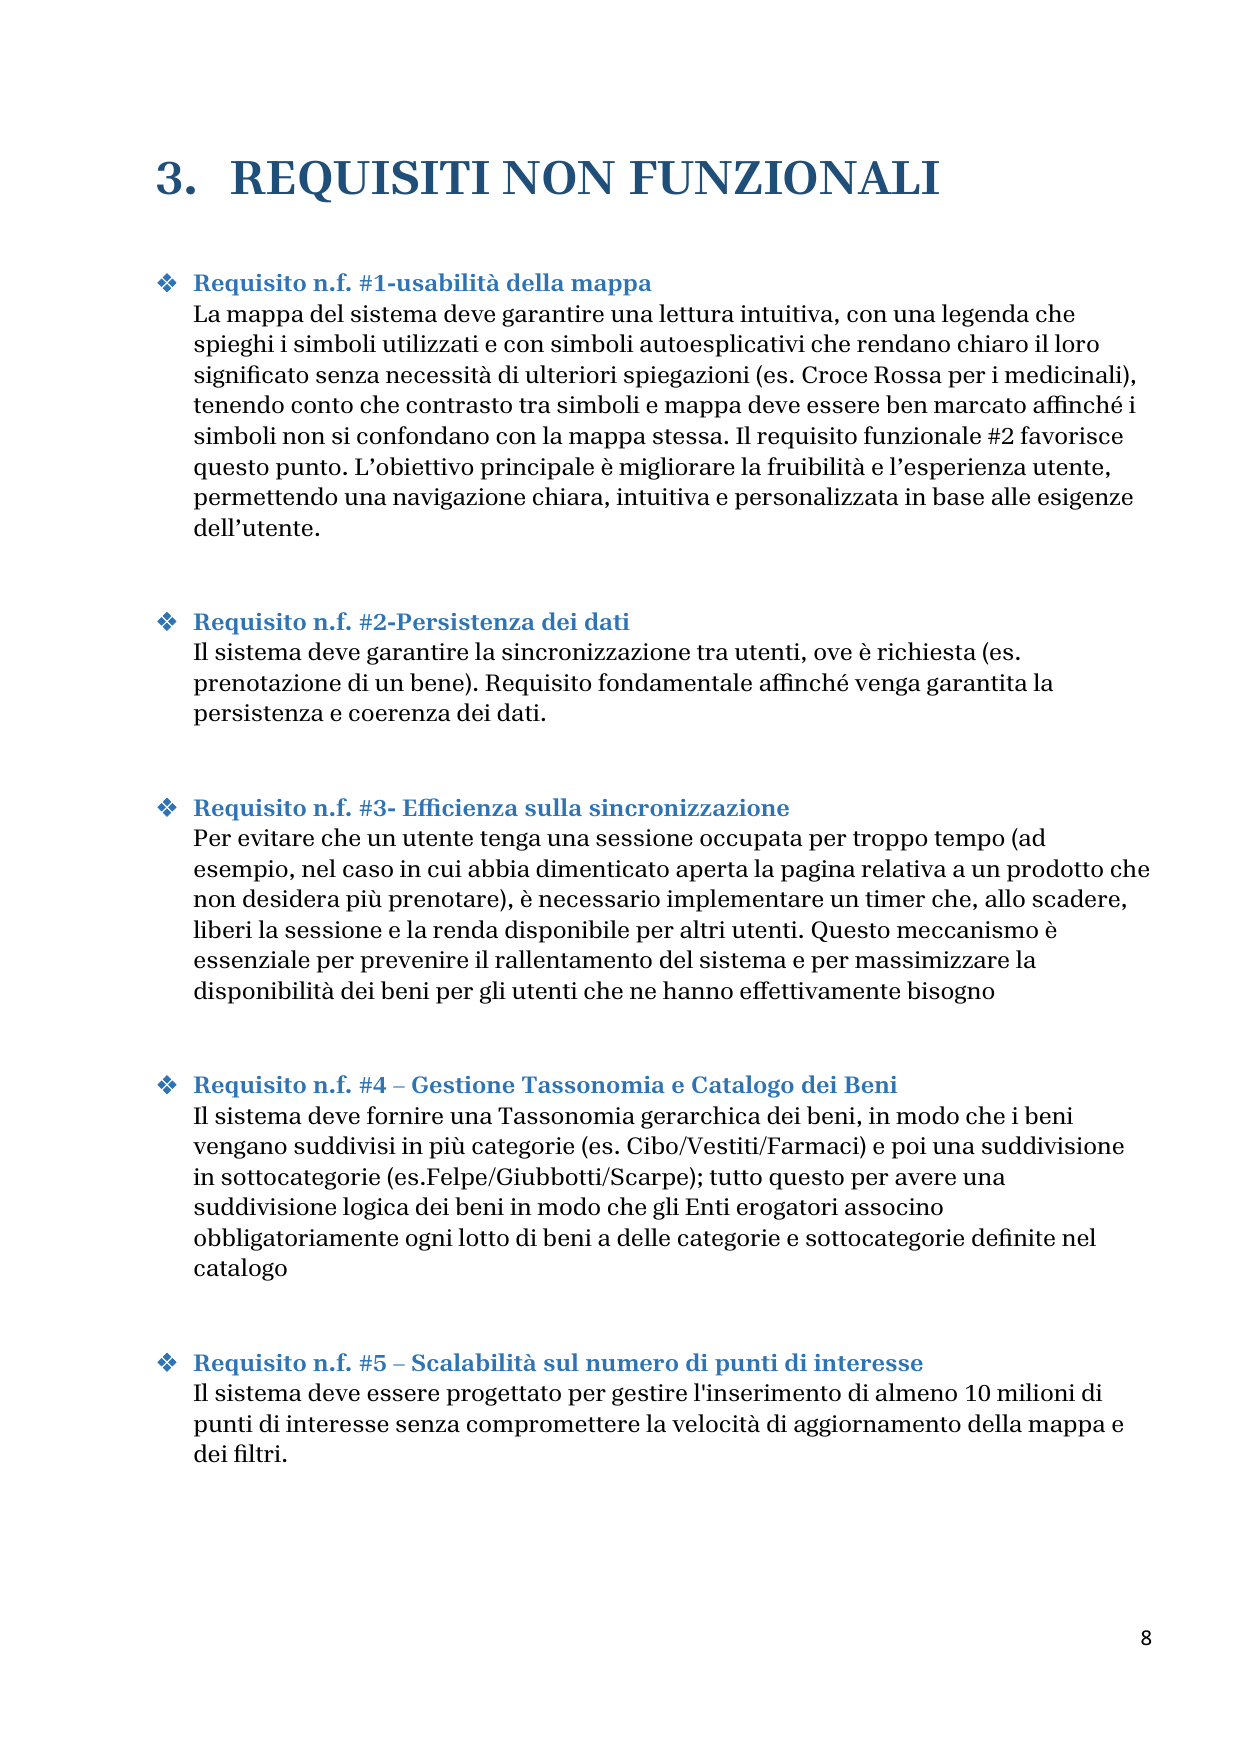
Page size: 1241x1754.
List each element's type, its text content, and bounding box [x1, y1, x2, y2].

list Il sistema deve fornire una Tassonomia gerarchica dei beni, in modo che i beni vengano suddivisi in più categorie (es. Cibo/Vestiti/Farmaci) e poi una suddivisione in sottocategorie (es.Felpe/Giubbotti/Scarpe); tutto questo per avere una suddivisione logica dei beni in modo che gli Enti erogatori associno obbligatoriamente ogni lotto di beni a delle categorie e sottocategorie definite nel catalogo [193, 1101, 1152, 1284]
list La mappa del sistema deve garantire una lettura intuitiva, con una legenda che spieghi i simboli utilizzati e con simboli autoesplicativi che rendano chiaro il loro significato senza necessità di ulteriori spiegazioni (es. Croce Rossa per i medicinali), tenendo conto che contrasto tra simboli e mappa deve essere ben marcato affinché i simboli non si confondano con la mappa stessa. Il requisito funzionale #2 favorisce questo punto. L’obiettivo principale è migliorare la fruibilità e l’esperienza utente, permettendo una navigazione chiara, intuitiva e personalizzata in base alle esigenze dell’utente. [193, 299, 1152, 543]
list Requisito n.f. #4 – Gestione Tassonomia e Catalogo dei Beni [156, 1070, 1152, 1101]
subtitle REQUISITI NON FUNZIONALI [156, 148, 1152, 209]
list Il sistema deve garantire la sincronizzazione tra utenti, ove è richiesta (es. prenotazione di un bene). Requisito fondamentale affinché venga garantita la persistenza e coerenza dei dati. [193, 637, 1152, 729]
list Requisito n.f. #3- Efficienza sulla sincronizzazione [156, 793, 1152, 823]
list Il sistema deve essere progettato per gestire l'inserimento di almeno 10 milioni di punti di interesse senza compromettere la velocità di aggiornamento della mappa e dei filtri. [193, 1378, 1152, 1470]
list Requisito n.f. #2-Persistenza dei dati [156, 607, 1152, 637]
list Requisito n.f. #5 – Scalabilità sul numero di punti di interesse [156, 1348, 1152, 1378]
list Per evitare che un utente tenga una sessione occupata per troppo tempo (ad esempio, nel caso in cui abbia dimenticato aperta la pagina relativa a un prodotto che non desidera più prenotare), è necessario implementare un timer che, allo scadere, liberi la sessione e la renda disponibile per altri utenti. Questo meccanismo è essenziale per prevenire il rallentamento del sistema e per massimizzare la disponibilità dei beni per gli utenti che ne hanno effettivamente bisogno [193, 823, 1152, 1006]
list Requisito n.f. #1-usabilità della mappa [156, 268, 1152, 299]
